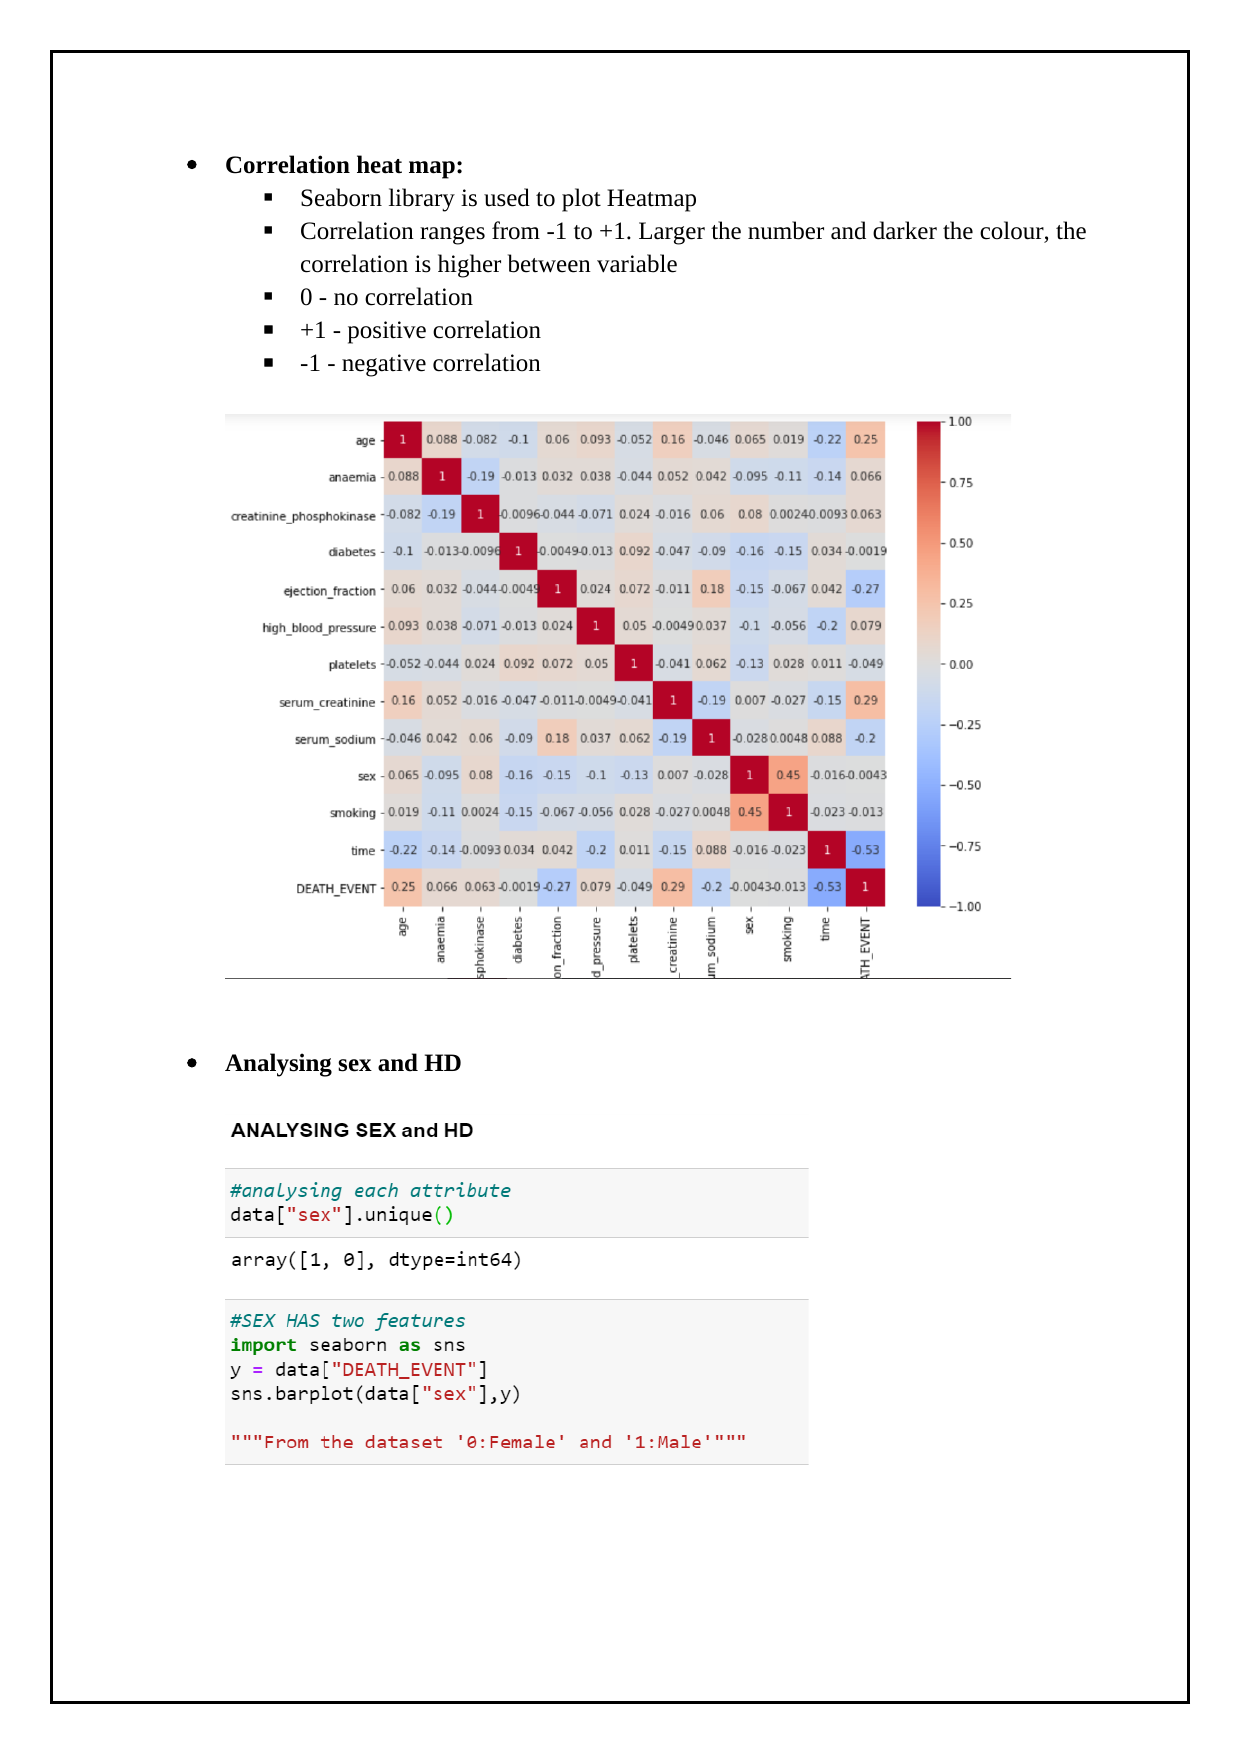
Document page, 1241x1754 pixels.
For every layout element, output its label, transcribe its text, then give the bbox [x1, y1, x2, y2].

list Analysing sex and HD [187, 1048, 1090, 1077]
list Correlation heat map: [187, 150, 1090, 179]
list Seaborn library is used to plot Heatmap [262, 183, 1090, 212]
list +1 - positive correlation [262, 315, 1090, 344]
list -1 - negative correlation [262, 348, 1090, 377]
picture [225, 414, 1012, 979]
list Correlation ranges from -1 to +1. Larger the number and darker the colour, the correlation is higher between variable [262, 216, 1090, 278]
picture [225, 1114, 809, 1467]
list 0 - no correlation [262, 282, 1090, 311]
